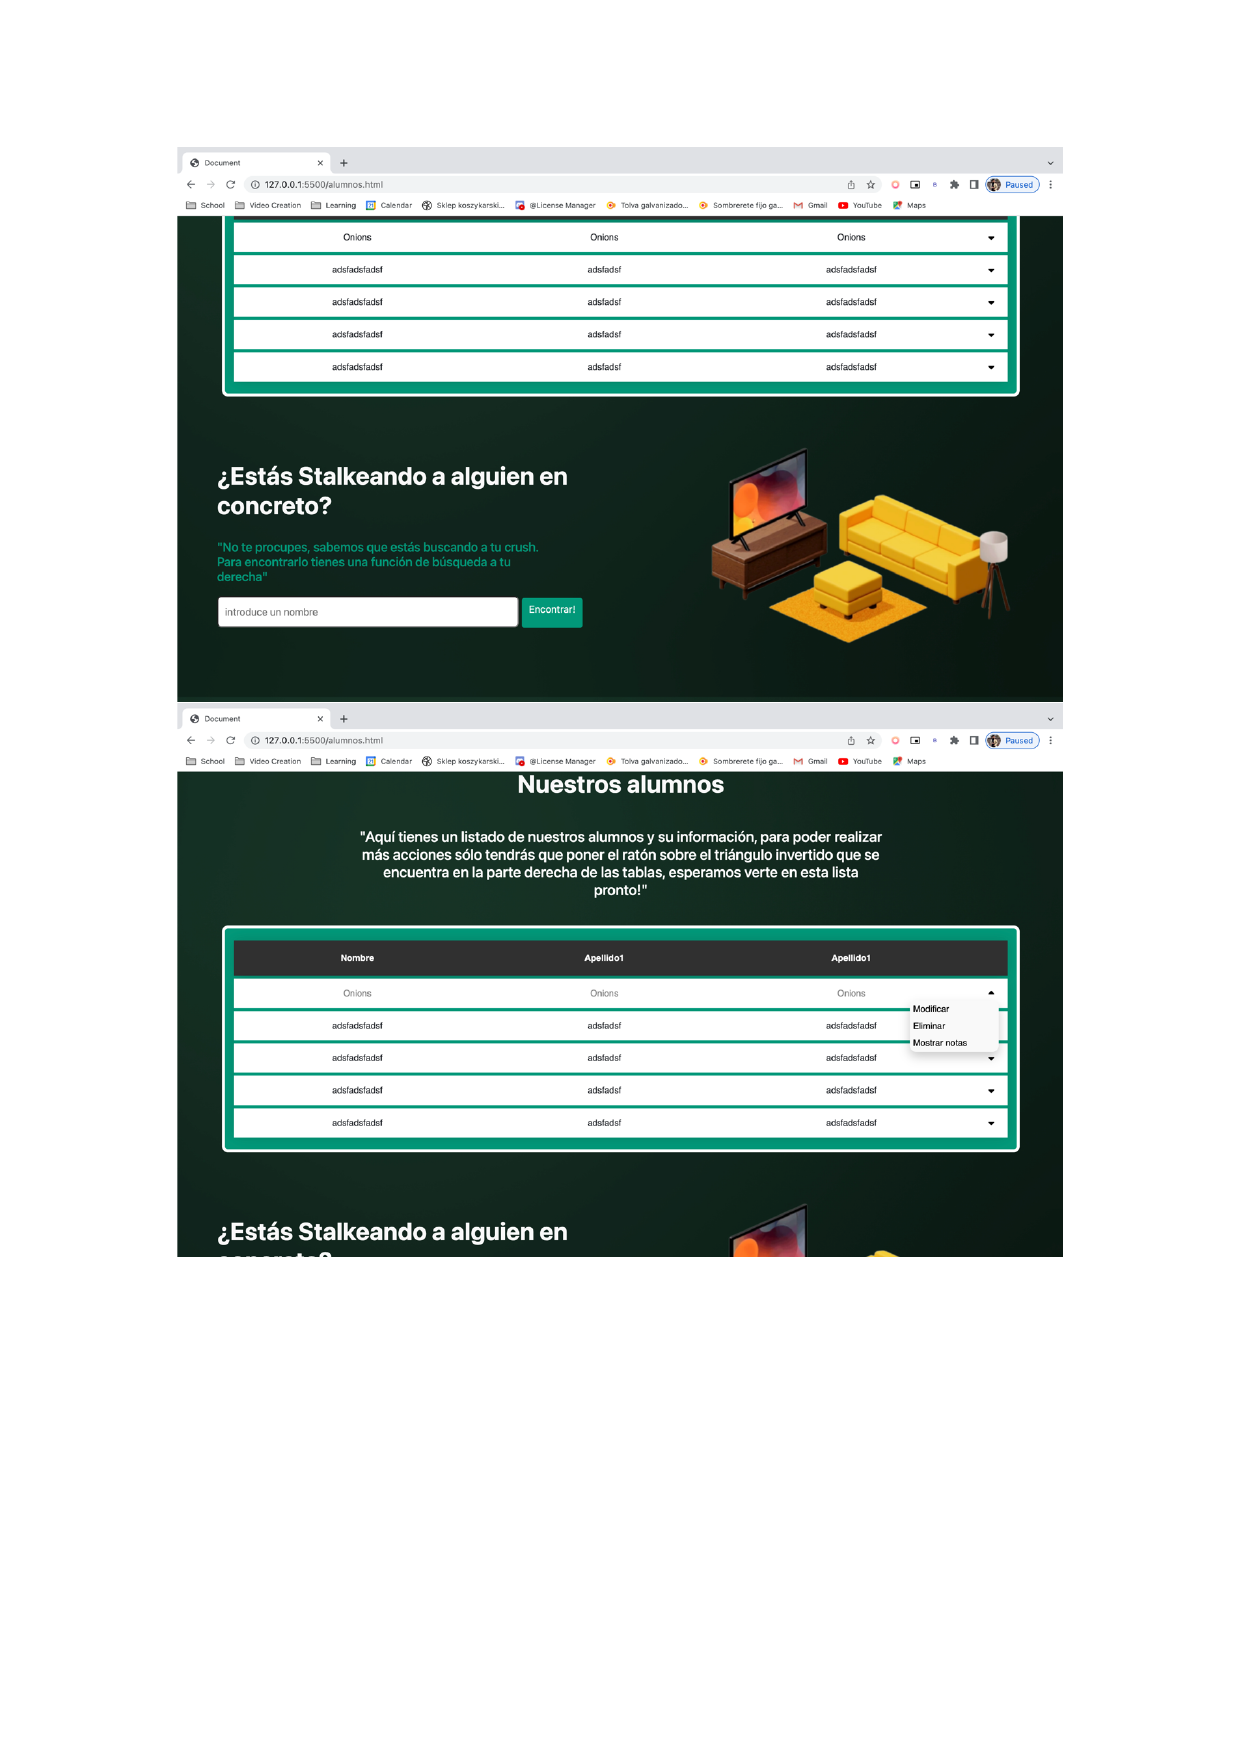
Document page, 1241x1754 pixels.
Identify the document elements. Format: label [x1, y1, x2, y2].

picture [177, 147, 1063, 702]
picture [177, 703, 1063, 1257]
